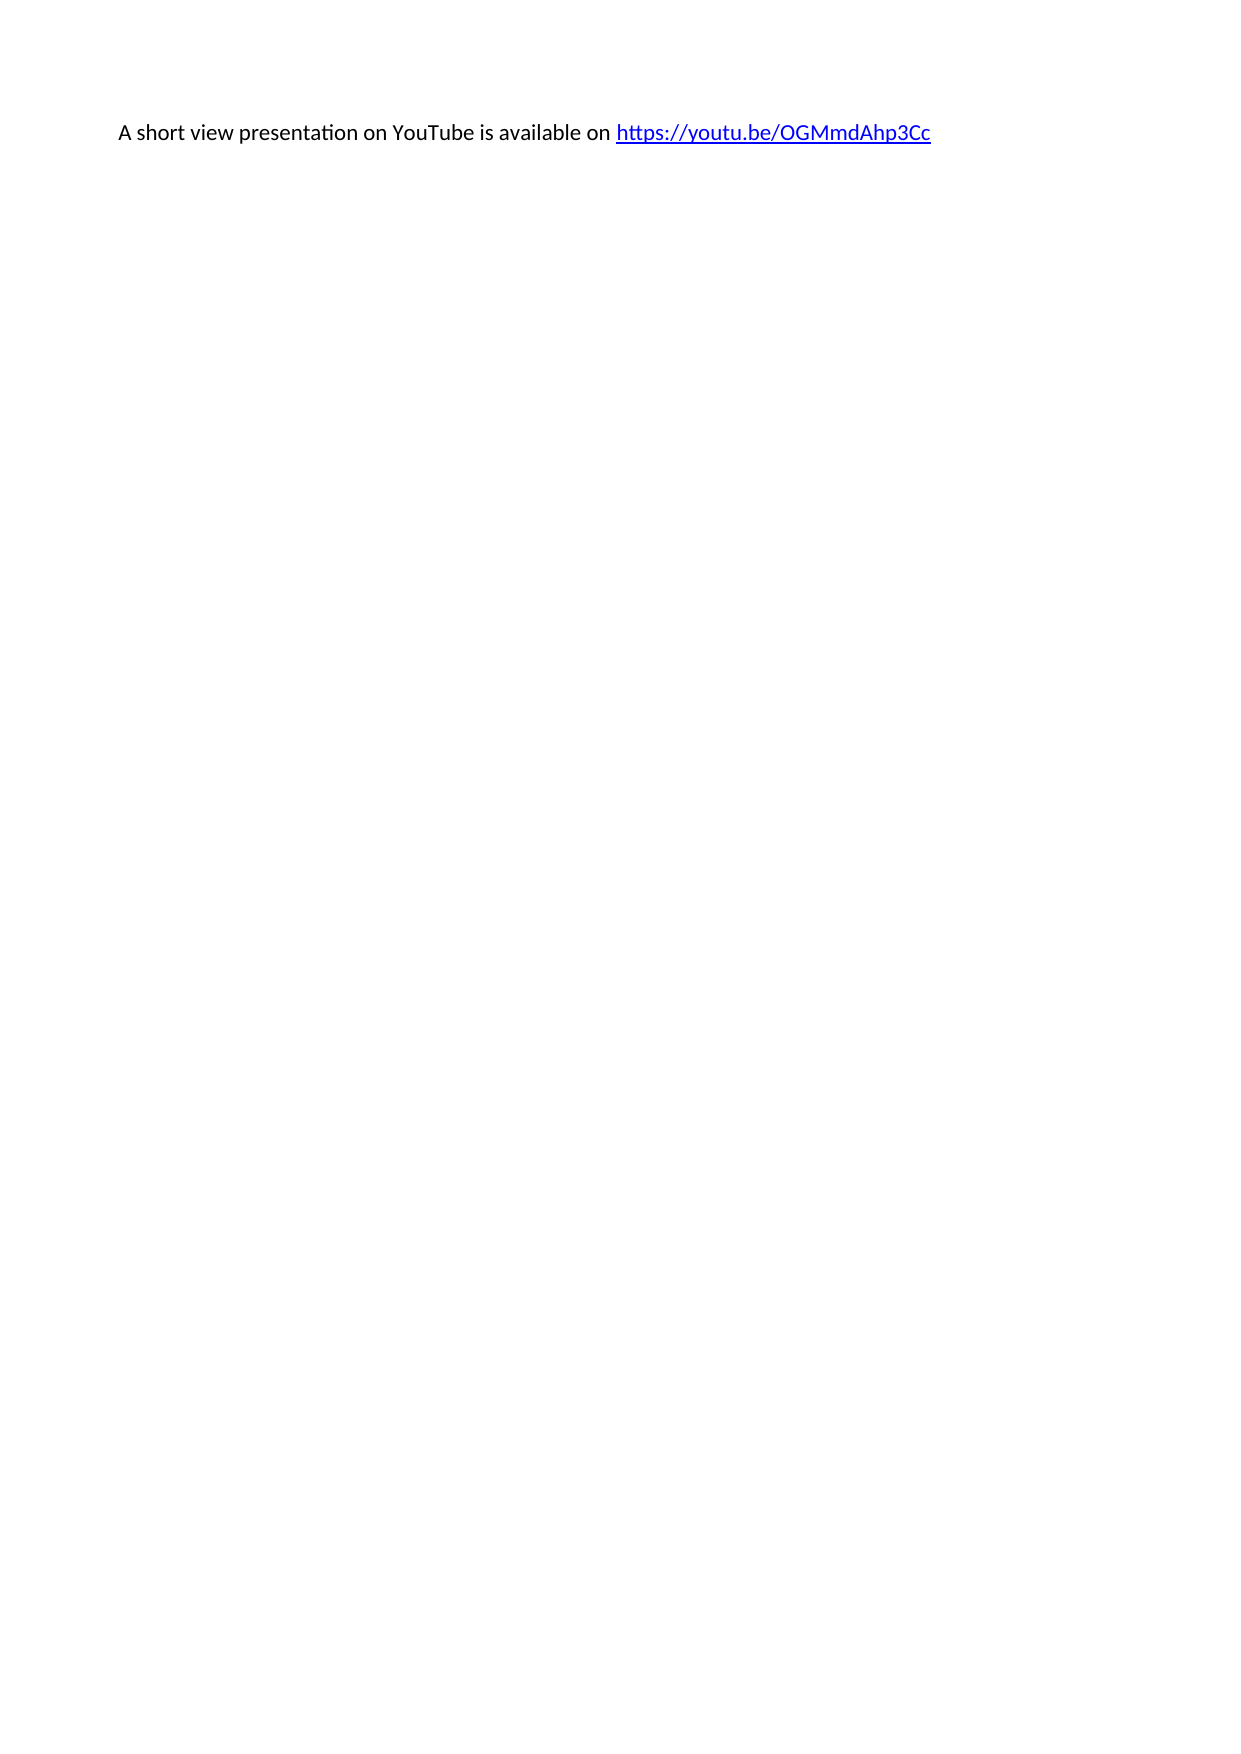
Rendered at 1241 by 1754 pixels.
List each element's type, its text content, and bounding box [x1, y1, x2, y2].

text A short view presentation on YouTube is available on https://youtu.be/OGMmdAhp3Cc [118, 118, 1122, 146]
